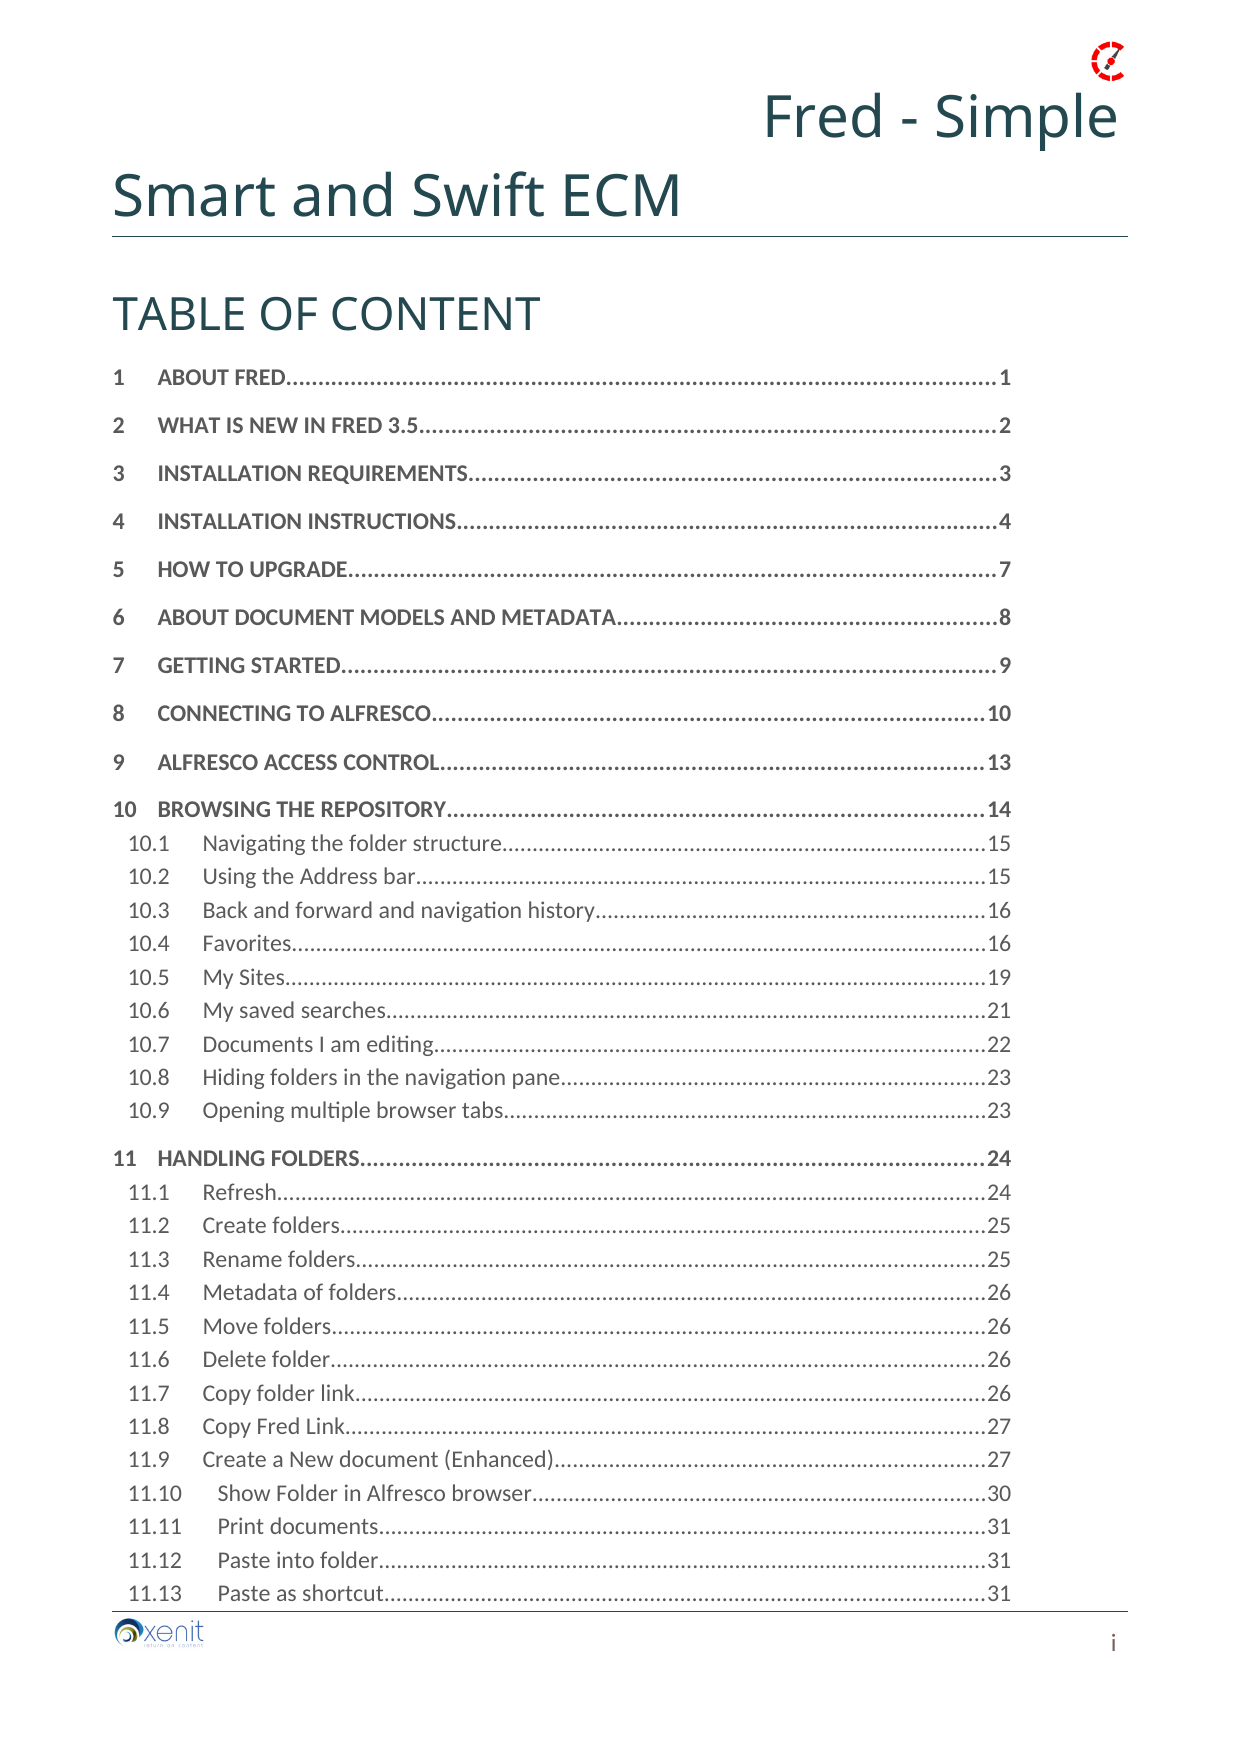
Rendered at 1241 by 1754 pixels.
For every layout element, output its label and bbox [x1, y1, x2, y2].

picture [112, 1614, 207, 1652]
picture [1087, 38, 1130, 84]
